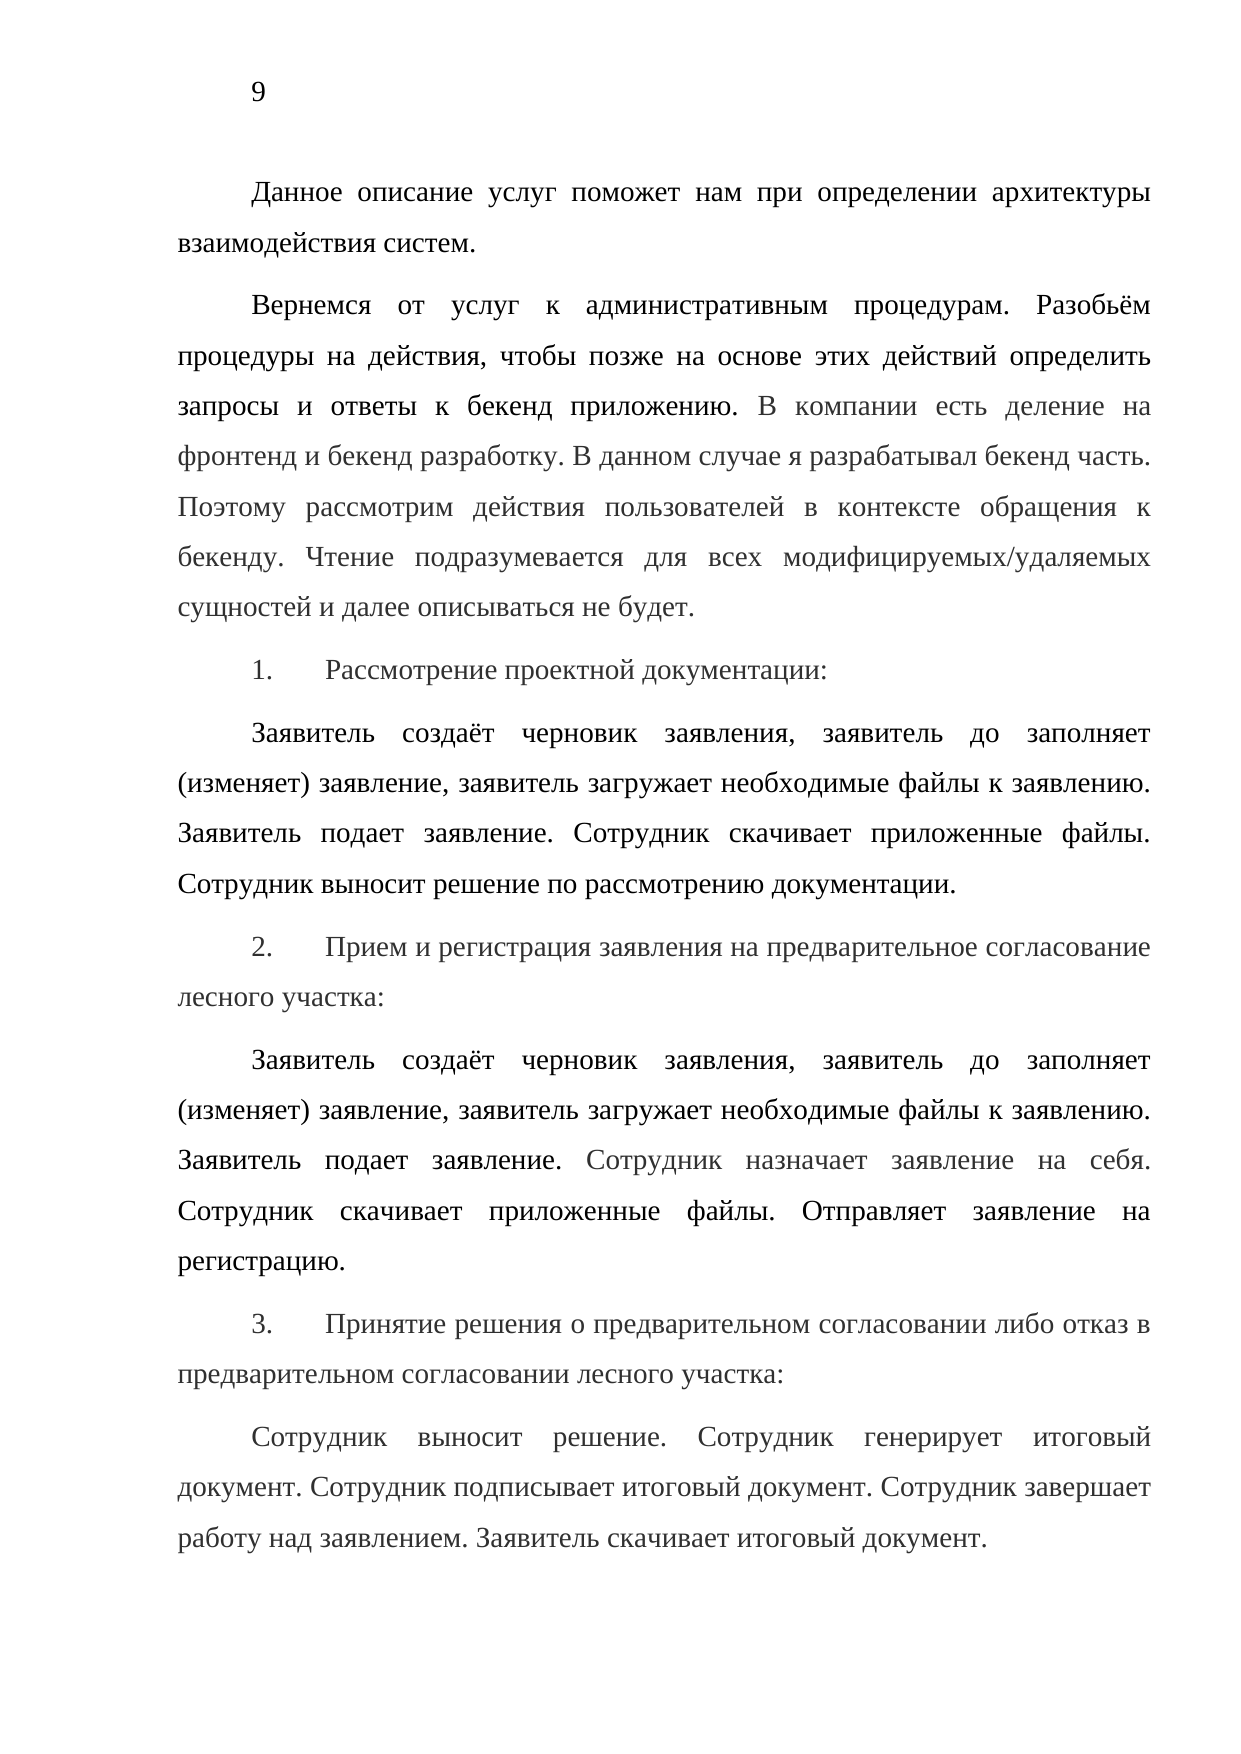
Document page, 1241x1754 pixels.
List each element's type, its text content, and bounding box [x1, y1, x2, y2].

list Рассмотрение проектной документации: [177, 652, 1152, 686]
text Вернемся от услуг к административным процедурам. Разобьём процедуры на действия, чтобы позже на основе этих действий определить запросы и ответы к бекенд приложению. В компании есть деление на фронтенд и бекенд разработку. В данном случае я разрабатывал бекенд часть. Поэтому рассмотрим действия пользователей в контексте обращения к бекенду. Чтение подразумевается для всех модифицируемых/удаляемых сущностей и далее описываться не будет. [177, 287, 1152, 623]
list Прием и регистрация заявления на предварительное согласование лесного участка: [177, 929, 1152, 1013]
text Заявитель создаёт черновик заявления, заявитель до заполняет (изменяет) заявление, заявитель загружает необходимые файлы к заявлению. Заявитель подает заявление. Сотрудник скачивает приложенные файлы. Сотрудник выносит решение по рассмотрению документации. [177, 715, 1152, 899]
text Сотрудник выносит решение. Сотрудник генерирует итоговый документ. Сотрудник подписывает итоговый документ. Сотрудник завершает работу над заявлением. Заявитель скачивает итоговый документ. [177, 1419, 1152, 1553]
text Данное описание услуг поможет нам при определении архитектуры взаимодействия систем. [177, 174, 1152, 258]
list Принятие решения о предварительном согласовании либо отказ в предварительном согласовании лесного участка: [177, 1306, 1152, 1390]
